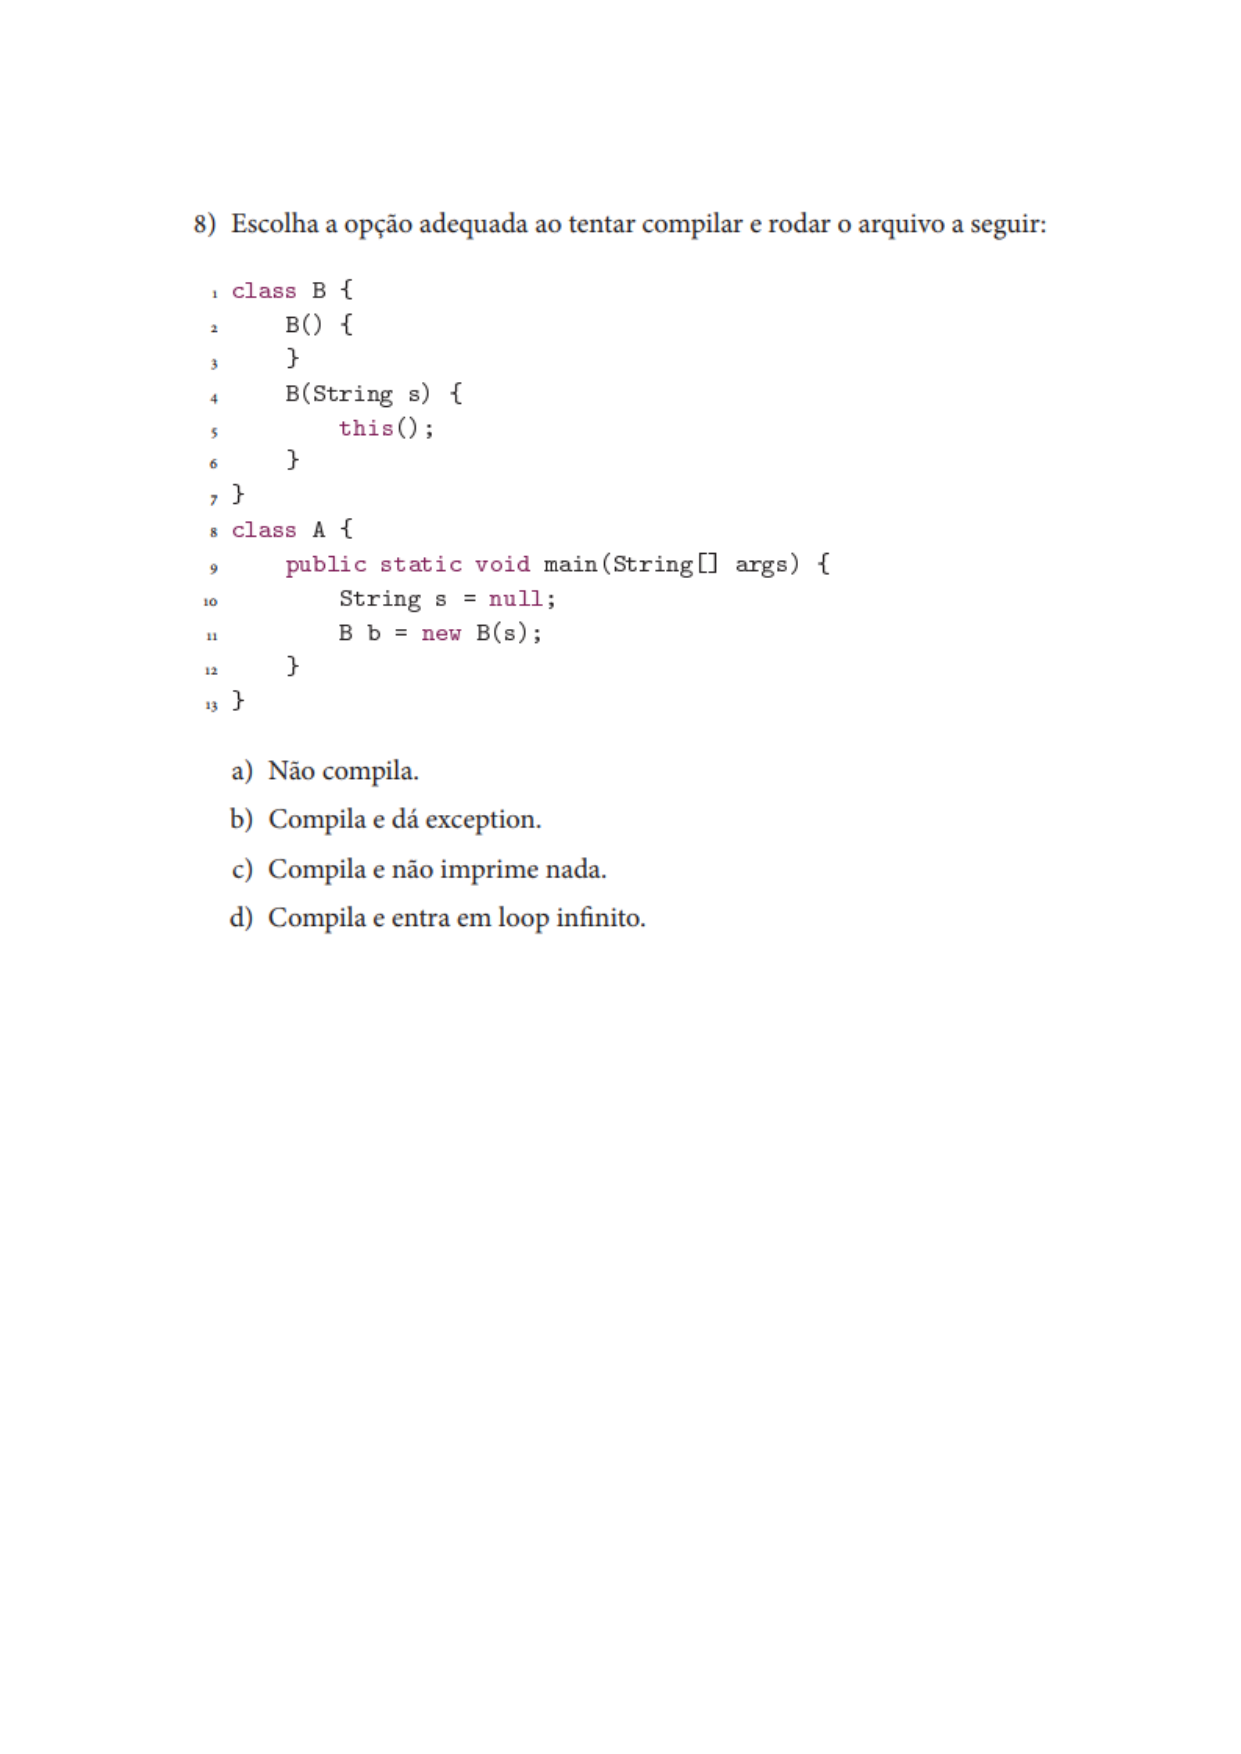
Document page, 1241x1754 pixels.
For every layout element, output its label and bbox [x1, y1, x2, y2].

picture [177, 195, 1067, 950]
